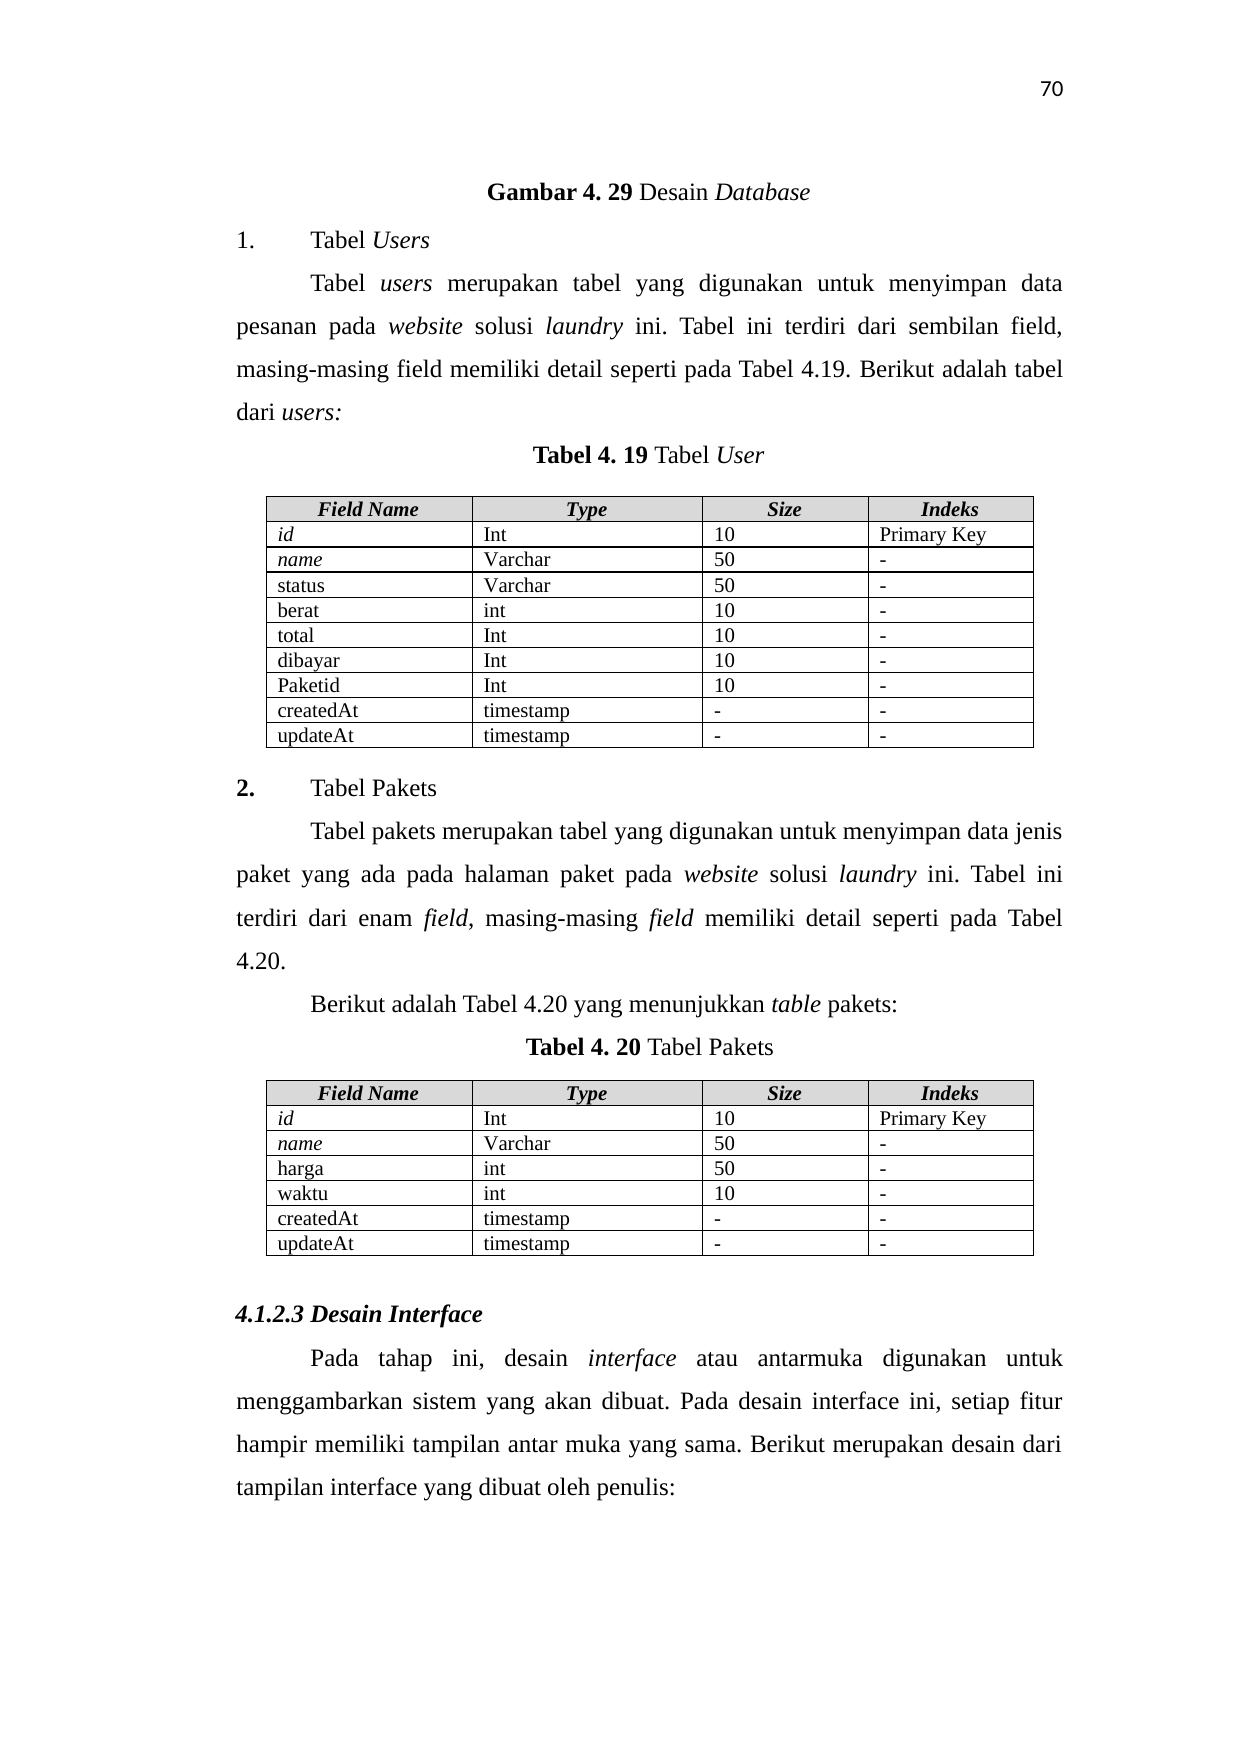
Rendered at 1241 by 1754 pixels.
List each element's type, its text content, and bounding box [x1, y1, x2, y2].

table_cell id [267, 1106, 472, 1130]
table_cell - [869, 548, 1033, 571]
table_cell Primary Key [869, 522, 1033, 546]
table_cell Int [473, 522, 702, 546]
table_cell int [473, 598, 702, 622]
table_header Type [473, 1081, 702, 1105]
table_cell 10 [703, 1106, 868, 1130]
table_header Size [703, 1081, 868, 1105]
text Tabel 4. 19 Tabel User [236, 441, 1063, 469]
table_cell 10 [703, 522, 868, 546]
table_cell Int [473, 1106, 702, 1130]
table_cell name [267, 548, 472, 571]
text Tabel 4. 20 Tabel Pakets [236, 1032, 1063, 1061]
table_cell 10 [703, 673, 868, 697]
table_cell int [473, 1156, 702, 1180]
table_cell timestamp [473, 1206, 702, 1230]
table_cell Varchar [473, 573, 702, 597]
table_cell 50 [703, 573, 868, 597]
table_header Indeks [869, 497, 1033, 521]
table_cell 50 [703, 1156, 868, 1180]
table_cell - [869, 1206, 1033, 1230]
table_cell 10 [703, 1181, 868, 1205]
table_cell Paketid [267, 673, 472, 697]
table_cell total [267, 623, 472, 647]
table_cell dibayar [267, 648, 472, 672]
table_cell timestamp [473, 698, 702, 722]
table_cell - [703, 1206, 868, 1230]
table_cell status [267, 573, 472, 597]
table_cell - [703, 1231, 868, 1255]
table_cell 10 [703, 598, 868, 622]
table_cell timestamp [473, 723, 702, 747]
table_cell Primary Key [869, 1106, 1033, 1130]
table_cell updateAt [267, 1231, 472, 1255]
list Tabel Users [236, 225, 1063, 254]
table_cell harga [267, 1156, 472, 1180]
table_header Field Name [267, 1081, 472, 1105]
table_cell - [869, 598, 1033, 622]
table_cell Int [473, 673, 702, 697]
table_cell updateAt [267, 723, 472, 747]
table_cell - [869, 1131, 1033, 1155]
table_cell int [473, 1181, 702, 1205]
table_cell id [267, 522, 472, 546]
table_cell waktu [267, 1181, 472, 1205]
text Berikut adalah Tabel 4.20 yang menunjukkan table pakets: [236, 989, 1063, 1018]
text Tabel users merupakan tabel yang digunakan untuk menyimpan data pesanan pada website solusi laundry ini. Tabel ini terdiri dari sembilan field, masing-masing field memiliki detail seperti pada Tabel 4.19. Berikut adalah tabel dari users: [236, 268, 1063, 426]
table_cell timestamp [473, 1231, 702, 1255]
text Tabel pakets merupakan tabel yang digunakan untuk menyimpan data jenis paket yang ada pada halaman paket pada website solusi laundry ini. Tabel ini terdiri dari enam field, masing-masing field memiliki detail seperti pada Tabel 4.20. [236, 816, 1063, 974]
table_cell createdAt [267, 1206, 472, 1230]
list Tabel Pakets [236, 773, 1063, 802]
table_cell 10 [703, 648, 868, 672]
table_cell Int [473, 648, 702, 672]
table_cell name [267, 1131, 472, 1155]
table_cell - [869, 573, 1033, 597]
subtitle Desain Interface [235, 1299, 1063, 1328]
table_cell createdAt [267, 698, 472, 722]
table_cell - [869, 698, 1033, 722]
table_cell - [703, 698, 868, 722]
table_cell 50 [703, 1131, 868, 1155]
table_cell - [869, 723, 1033, 747]
table_header Type [473, 497, 702, 521]
table_cell - [869, 648, 1033, 672]
table_header Field Name [267, 497, 472, 521]
table_cell berat [267, 598, 472, 622]
table_cell - [869, 673, 1033, 697]
table_cell - [869, 1231, 1033, 1255]
table_cell Int [473, 623, 702, 647]
table_header Indeks [869, 1081, 1033, 1105]
table_cell - [869, 623, 1033, 647]
table_cell - [703, 723, 868, 747]
text Gambar 4. 29 Desain Database [236, 177, 1063, 206]
table_cell 10 [703, 623, 868, 647]
table_cell 50 [703, 548, 868, 571]
table_cell Varchar [473, 548, 702, 571]
table_cell Varchar [473, 1131, 702, 1155]
table_cell - [869, 1156, 1033, 1180]
text Pada tahap ini, desain interface atau antarmuka digunakan untuk menggambarkan sistem yang akan dibuat. Pada desain interface ini, setiap fitur hampir memiliki tampilan antar muka yang sama. Berikut merupakan desain dari tampilan interface yang dibuat oleh penulis: [236, 1343, 1063, 1501]
table_cell - [869, 1181, 1033, 1205]
table_header Size [703, 497, 868, 521]
